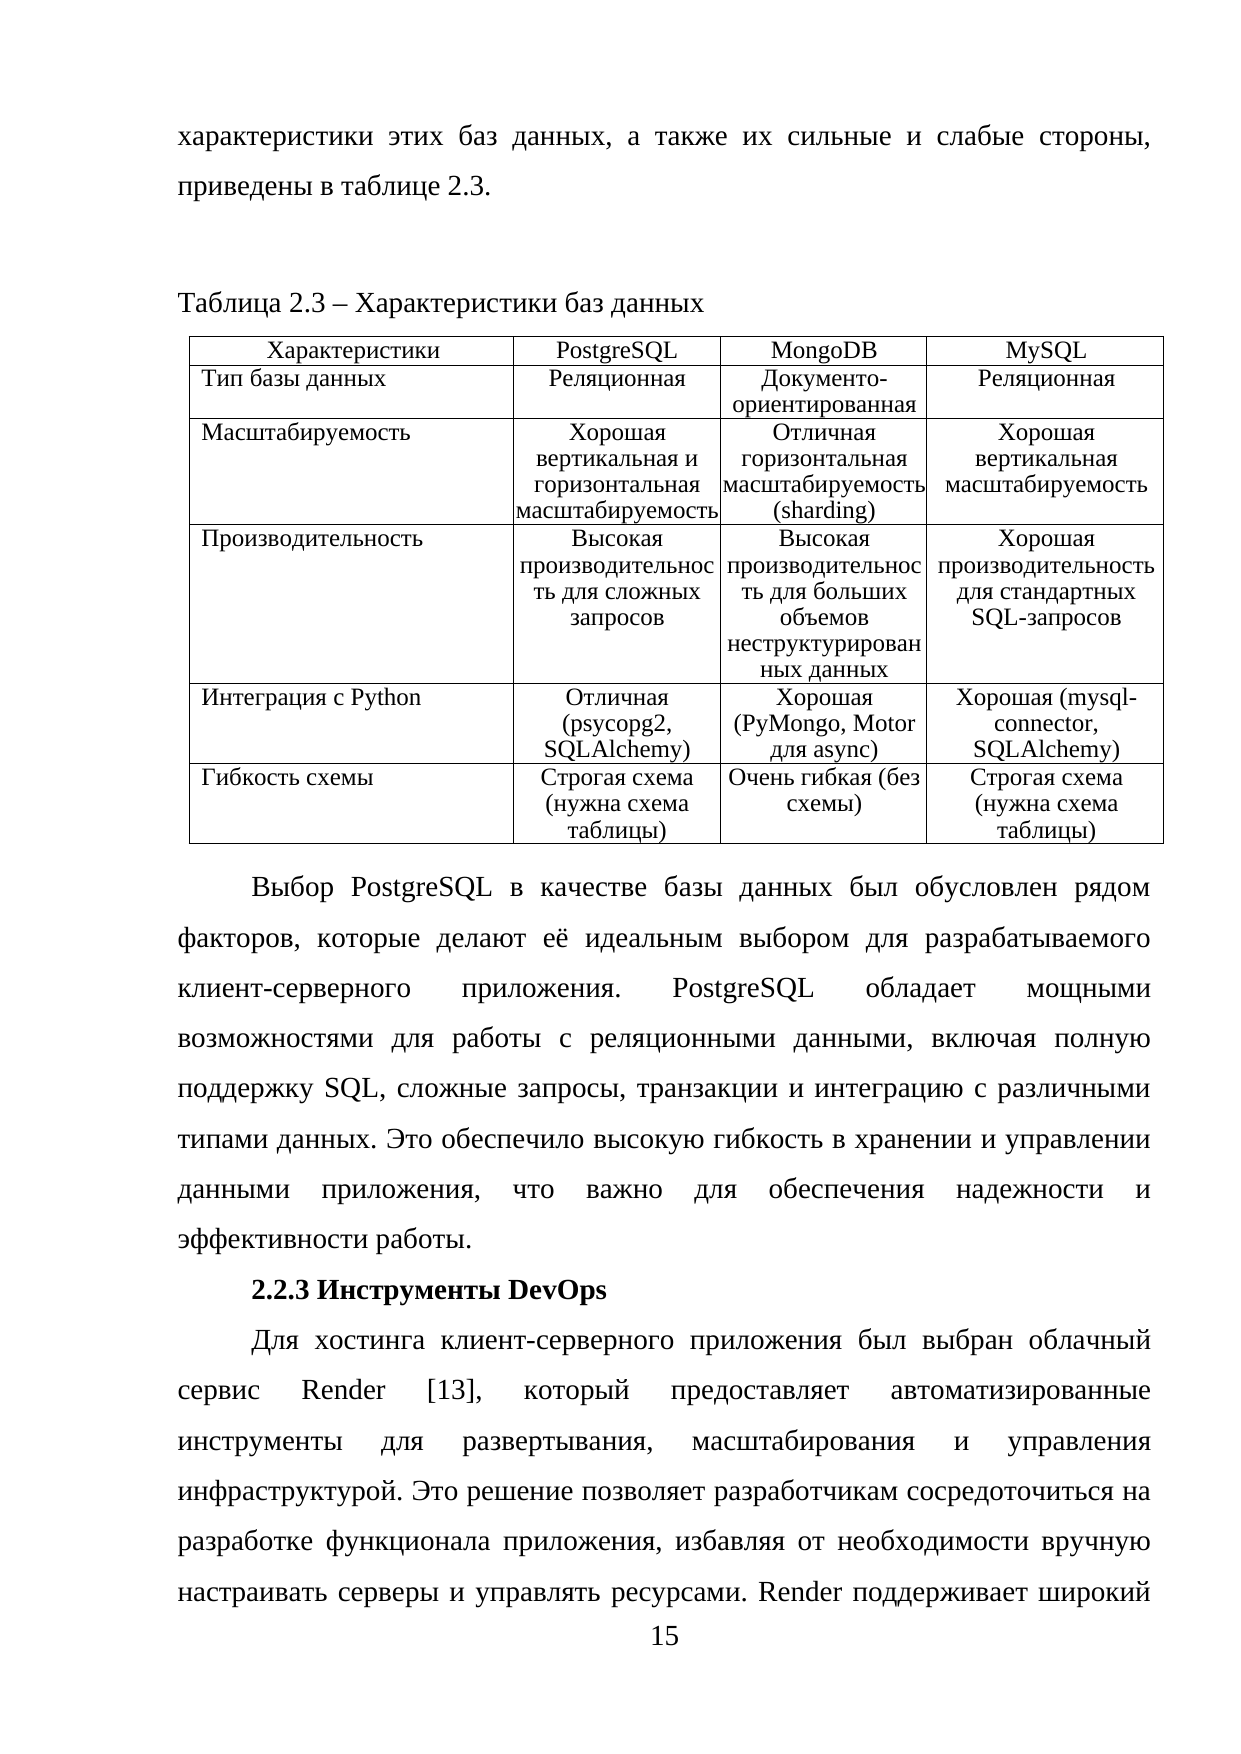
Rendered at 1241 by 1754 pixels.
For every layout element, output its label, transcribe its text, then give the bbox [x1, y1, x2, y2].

table_cell Гибкость схемы [190, 764, 513, 843]
table_header MongoDB [721, 337, 926, 364]
text Таблица 2.3 – Характеристики баз данных [177, 285, 1152, 319]
table_cell Хорошая вертикальная и горизонтальная масштабируемость [514, 419, 720, 524]
table_cell Очень гибкая (без схемы) [721, 764, 926, 843]
table_cell Масштабируемость [190, 419, 513, 524]
table_cell Отличная (psycopg2, SQLAlchemy) [514, 684, 720, 763]
table_cell Хорошая (mysql-connector, SQLAlchemy) [927, 684, 1163, 763]
table_cell Реляционная [927, 366, 1163, 418]
table_cell Высокая производительность для сложных запросов [514, 525, 720, 683]
table_cell Тип базы данных [190, 366, 513, 418]
table_cell Высокая производительность для больших объемов неструктурированных данных [721, 525, 926, 683]
table_cell Хорошая производительность для стандартных SQL-запросов [927, 525, 1163, 683]
table_header Характеристики [190, 337, 513, 364]
table_cell Хорошая (PyMongo, Motor для async) [721, 684, 926, 763]
table_cell Строгая схема (нужна схема таблицы) [514, 764, 720, 843]
table_cell Хорошая вертикальная масштабируемость [927, 419, 1163, 524]
table_cell Документо-ориентированная [721, 366, 926, 418]
table_cell Отличная горизонтальная масштабируемость (sharding) [721, 419, 926, 524]
text 2.2.3 Инструменты DevOps [177, 1272, 1152, 1305]
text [177, 118, 1152, 202]
table_cell Строгая схема (нужна схема таблицы) [927, 764, 1163, 843]
table_cell Производительность [190, 525, 513, 683]
table_header MySQL [927, 337, 1163, 364]
table_header PostgreSQL [514, 337, 720, 364]
table_cell Реляционная [514, 366, 720, 418]
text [177, 1322, 1152, 1607]
table_cell Интеграция с Python [190, 684, 513, 763]
text Выбор PostgreSQL в качестве базы данных был обусловлен рядом факторов, которые делают её идеальным выбором для разрабатываемого клиент-серверного приложения. PostgreSQL обладает мощными возможностями для работы с реляционными данными, включая полную поддержку SQL, сложные запросы, транзакции и интеграцию с различными типами данных. Это обеспечило высокую гибкость в хранении и управлении данными приложения, что важно для обеспечения надежности и эффективности работы. [177, 869, 1152, 1255]
